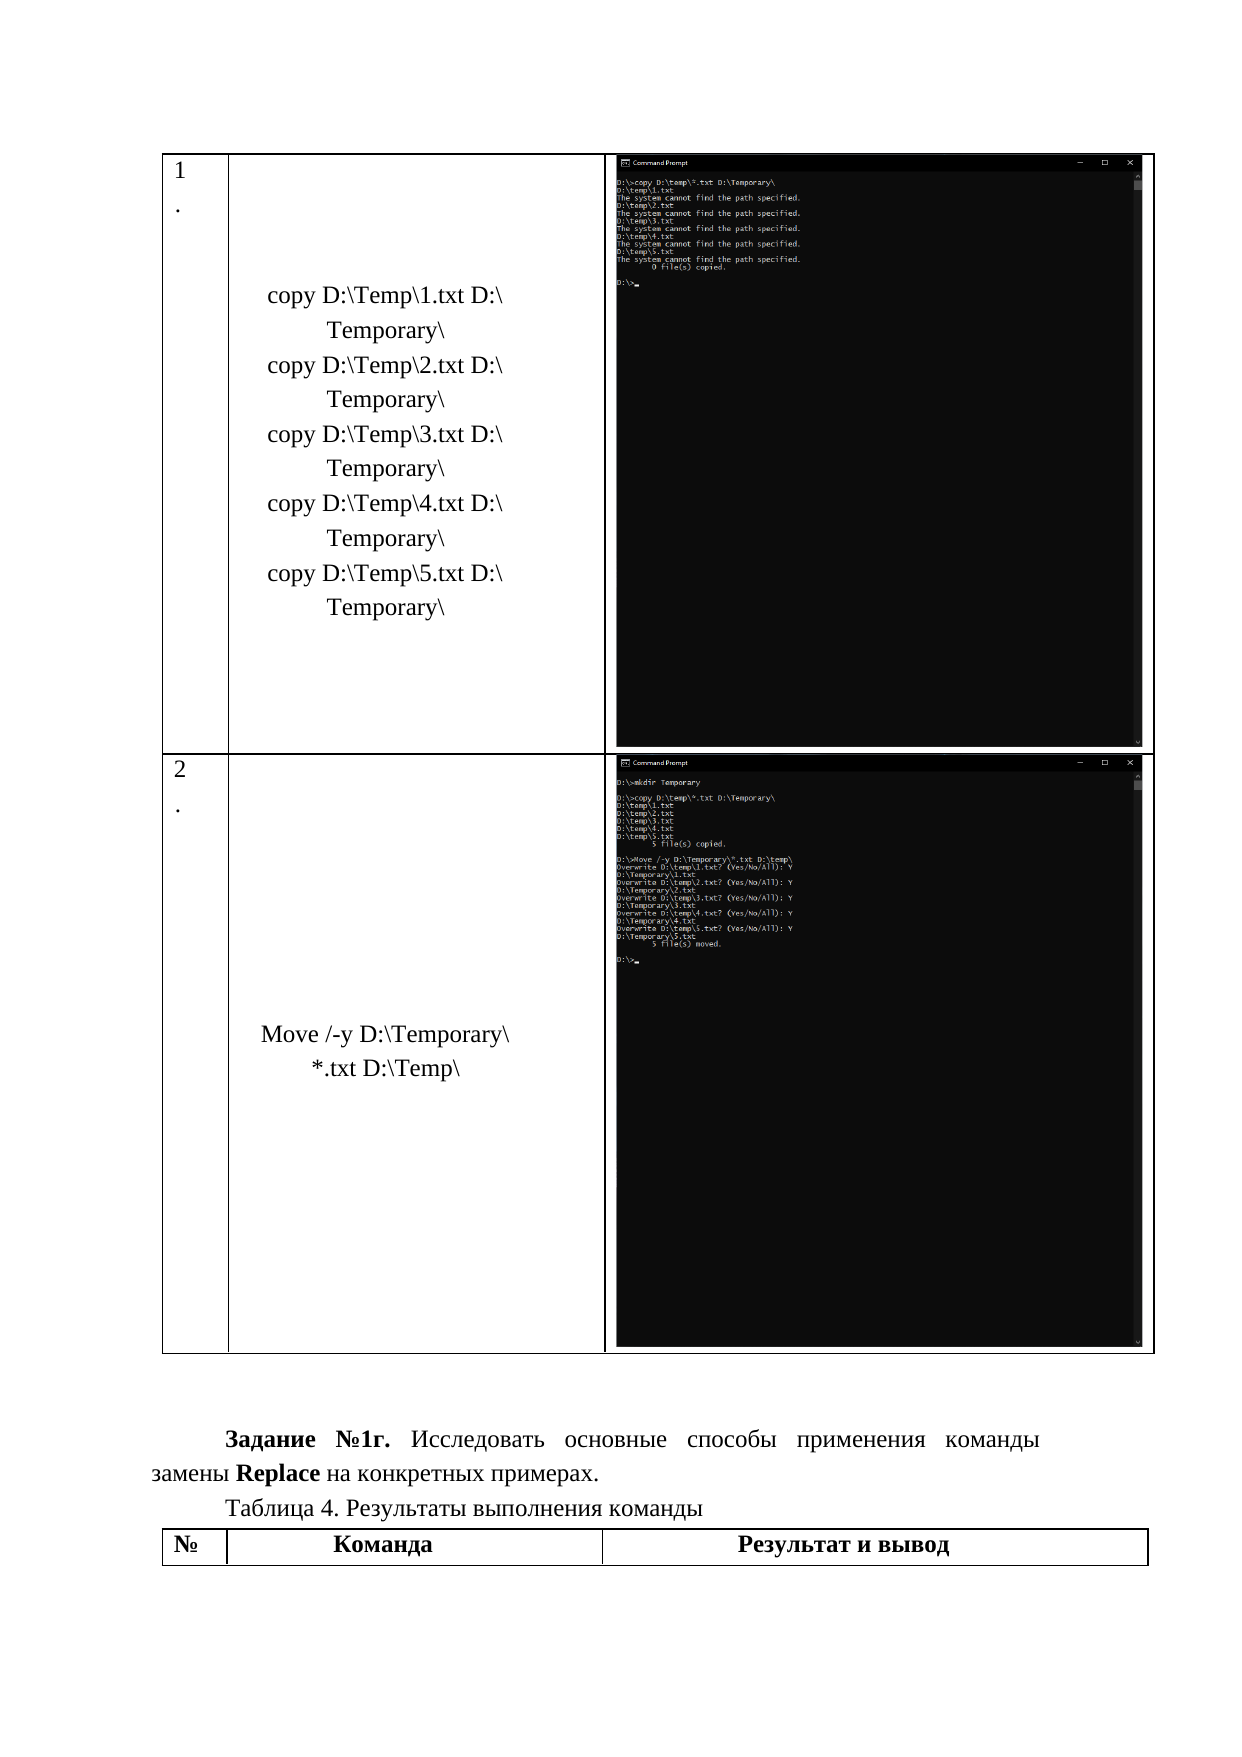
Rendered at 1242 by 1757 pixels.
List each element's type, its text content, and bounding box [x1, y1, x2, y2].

table_cell сopy D:\Temp\1.txt D:\Temporary\ сopy D:\Temp\2.txt D:\Temporary\ сopy D:\Temp\3.txt D:\Temporary\ сopy D:\Temp\4.txt D:\Temporary\ сopy D:\Temp\5.txt D:\Temporary\ [229, 155, 604, 753]
picture [616, 754, 1143, 1347]
table_cell 2. [163, 755, 228, 1352]
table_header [603, 1530, 1147, 1564]
table_header Команда с ключами [228, 1530, 602, 1564]
text Таблица 4. Результаты выполнения команды [151, 1493, 1040, 1522]
table_cell Move /-y D:\Temporary\*.txt D:\Temp\ [229, 755, 604, 1352]
picture [616, 154, 1143, 747]
text Задание №1г. Исследовать основные способы применения команды замены Replace на конкретных примерах. [151, 1424, 1040, 1487]
table_cell [606, 755, 1153, 1352]
table_header № п/п. [163, 1530, 226, 1564]
table_cell 1. [163, 155, 228, 753]
table_cell [606, 155, 1153, 753]
